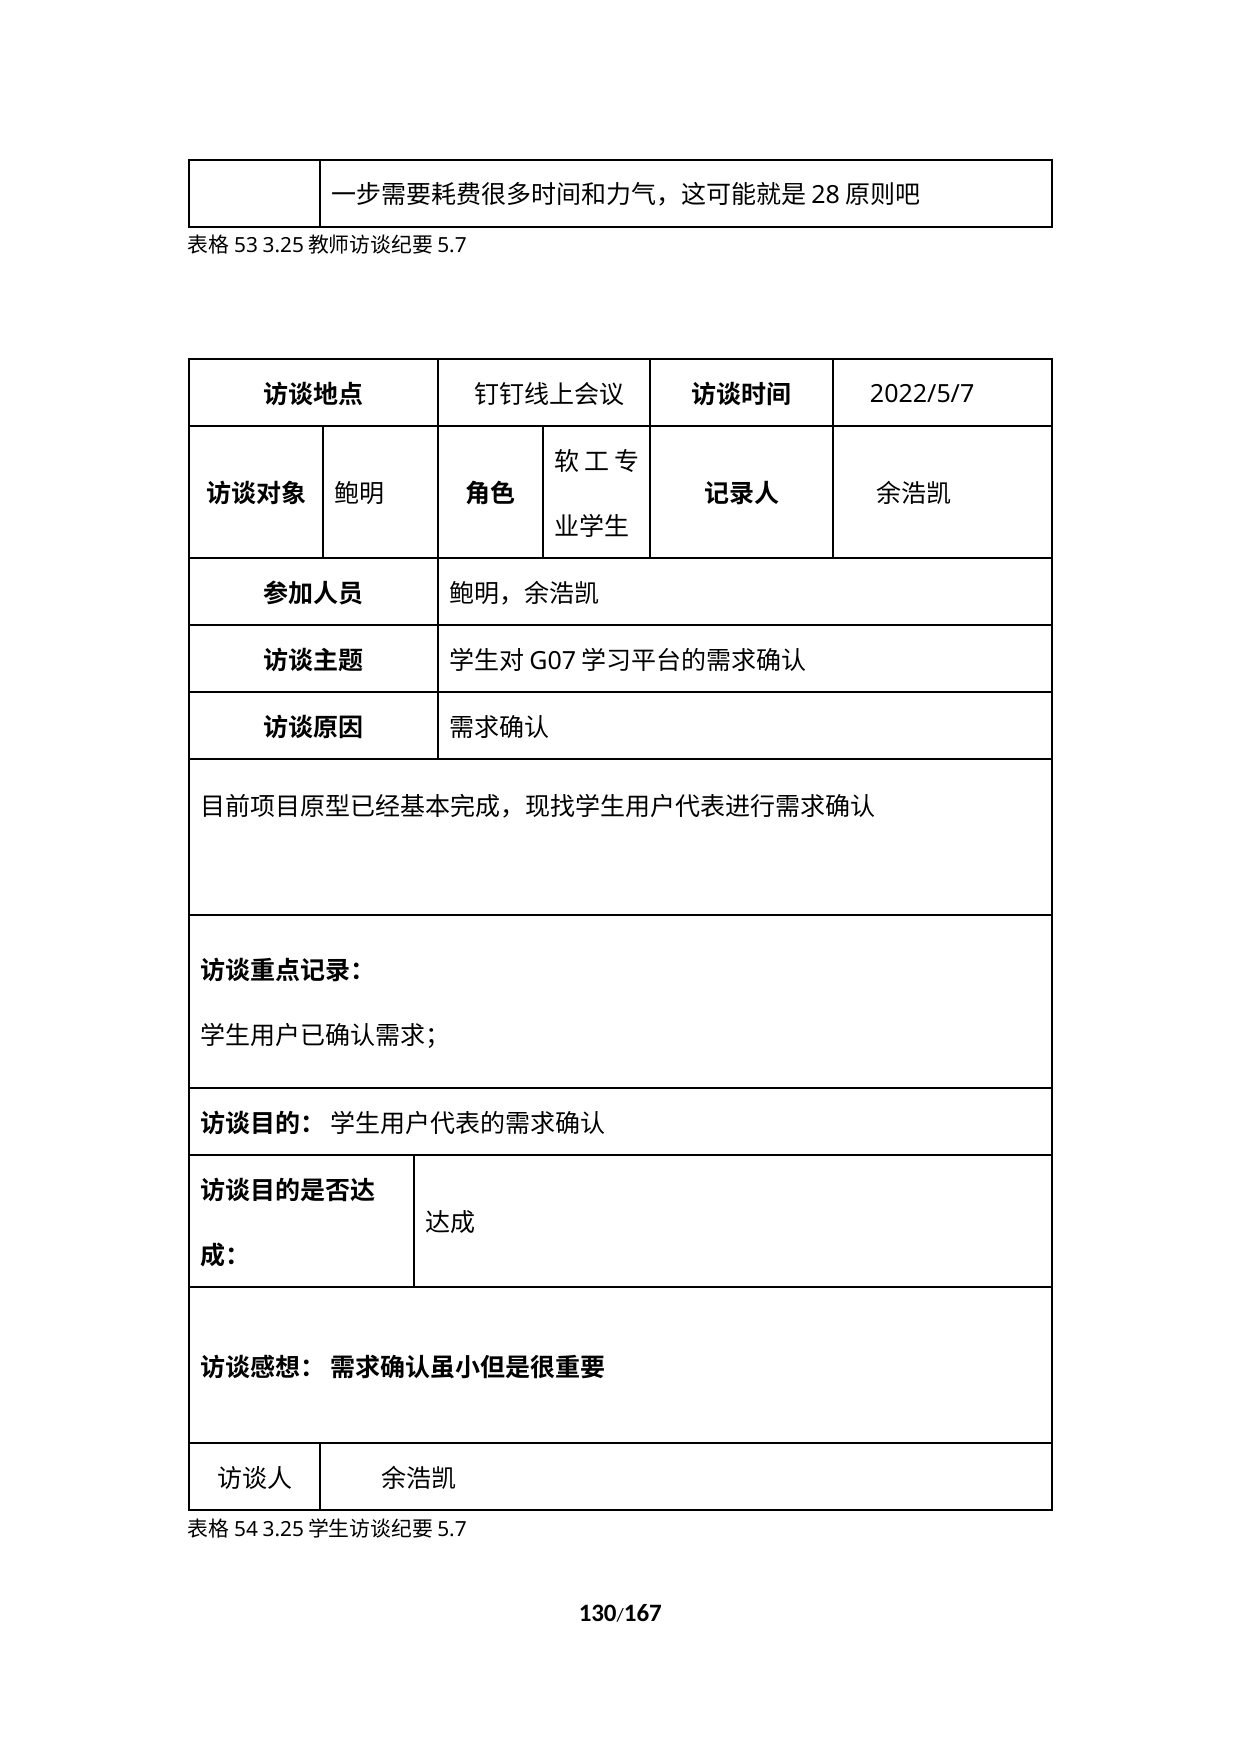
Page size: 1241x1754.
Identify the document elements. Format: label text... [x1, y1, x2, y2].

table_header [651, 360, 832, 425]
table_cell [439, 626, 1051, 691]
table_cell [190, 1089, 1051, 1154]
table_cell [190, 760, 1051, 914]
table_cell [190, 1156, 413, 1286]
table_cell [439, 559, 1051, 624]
text 表格 54 3.25学生访谈纪要5.7 [187, 1511, 1053, 1544]
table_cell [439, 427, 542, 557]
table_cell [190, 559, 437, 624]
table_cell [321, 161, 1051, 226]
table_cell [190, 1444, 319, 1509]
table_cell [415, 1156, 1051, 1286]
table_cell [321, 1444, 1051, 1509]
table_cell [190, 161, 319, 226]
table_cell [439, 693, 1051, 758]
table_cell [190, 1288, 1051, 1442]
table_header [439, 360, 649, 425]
text 表格 53 3.25教师访谈纪要5.7 [187, 228, 1053, 260]
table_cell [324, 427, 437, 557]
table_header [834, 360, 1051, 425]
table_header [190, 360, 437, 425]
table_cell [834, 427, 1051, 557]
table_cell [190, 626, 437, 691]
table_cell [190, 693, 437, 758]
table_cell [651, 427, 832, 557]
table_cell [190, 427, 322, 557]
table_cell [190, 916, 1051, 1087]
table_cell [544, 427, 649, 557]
